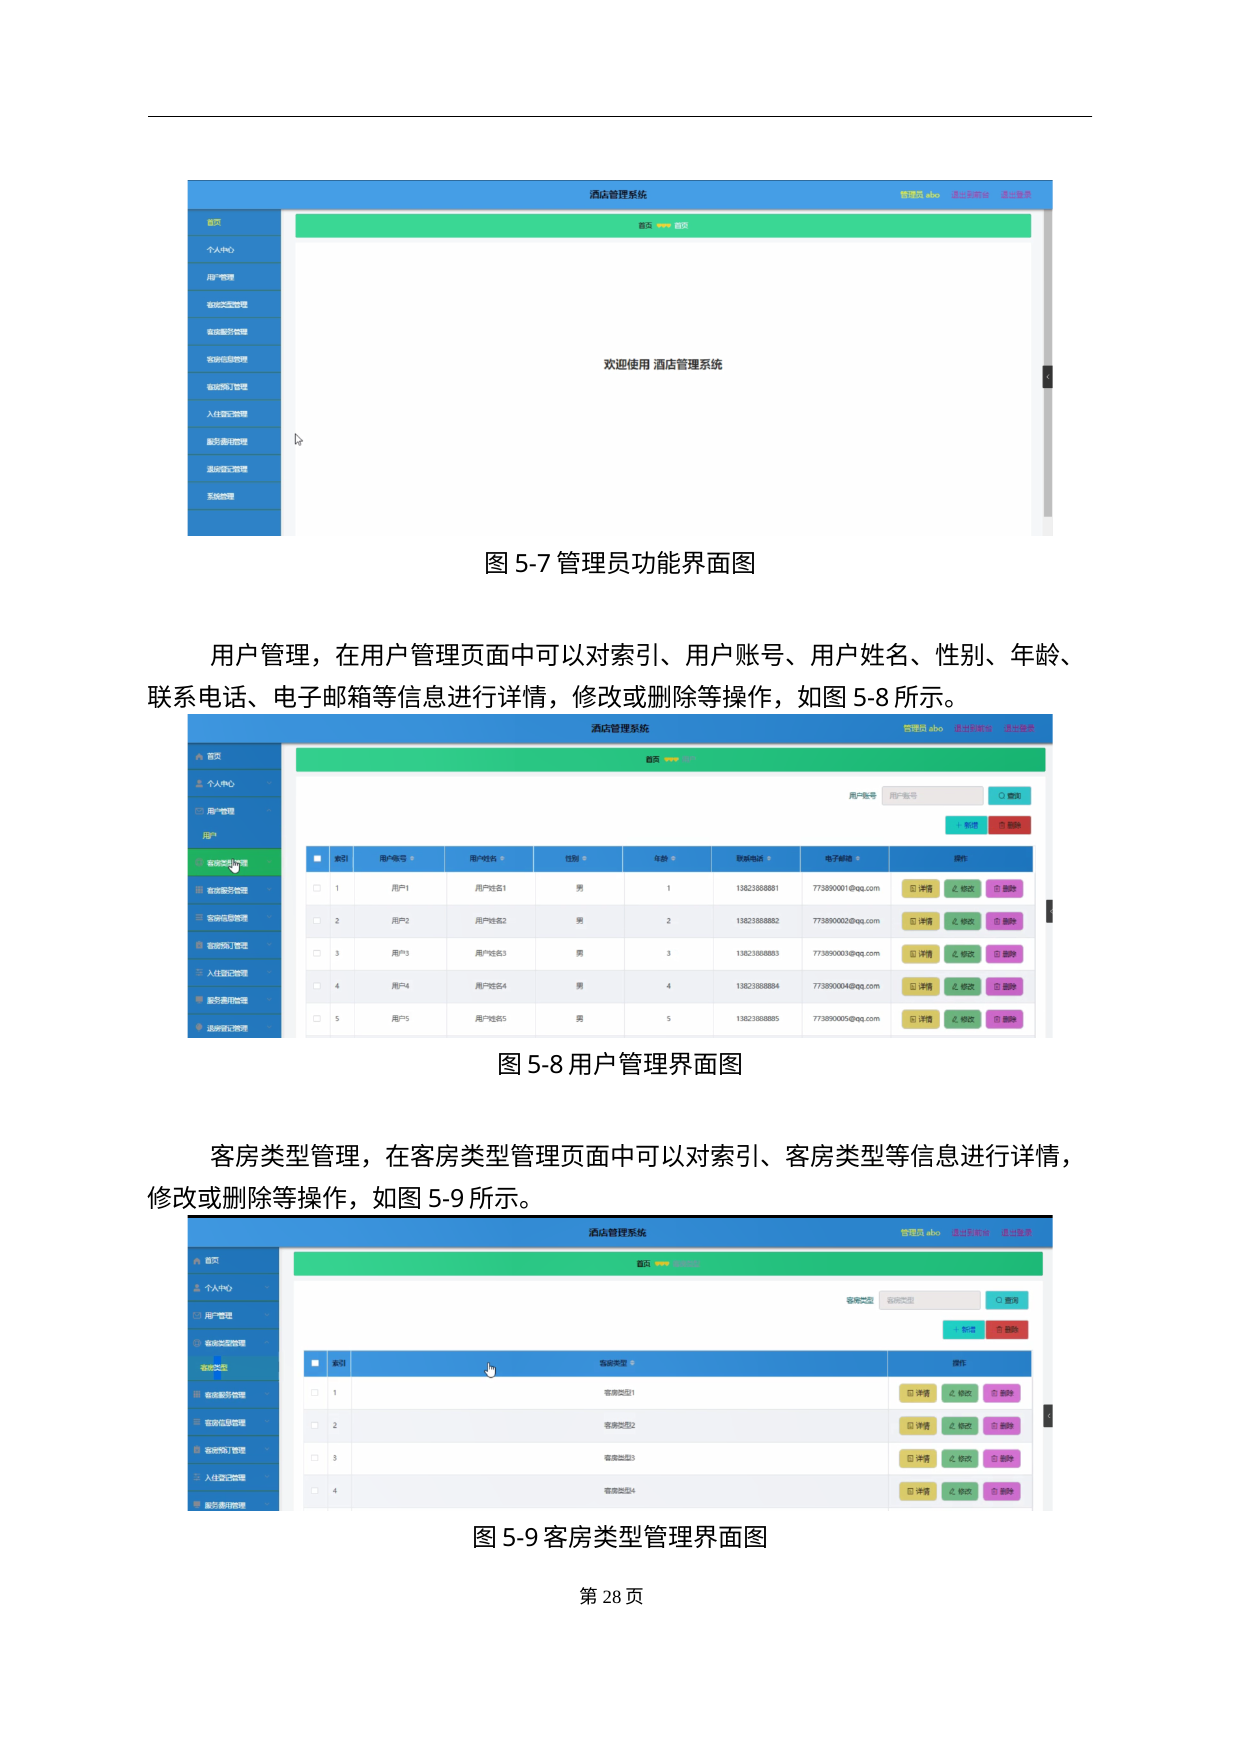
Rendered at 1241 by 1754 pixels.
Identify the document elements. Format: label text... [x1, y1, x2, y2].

text 图5-7管理员功能界面图 [148, 543, 1092, 579]
text 图5-9客房类型管理界面图 [148, 1518, 1092, 1554]
text 用户管理，在用户管理页面中可以对索引、用户账号、用户姓名、性别、年龄、联系电话、电子邮箱等信息进行详情，修改或删除等操作，如图5-8所示。 [148, 631, 1092, 714]
picture [187, 1215, 1053, 1511]
text 图5-8用户管理界面图 [148, 1045, 1092, 1081]
picture [187, 180, 1053, 536]
text 客房类型管理，在客房类型管理页面中可以对索引、客房类型等信息进行详情，修改或删除等操作，如图5-9所示。 [148, 1132, 1092, 1216]
picture [187, 714, 1053, 1038]
